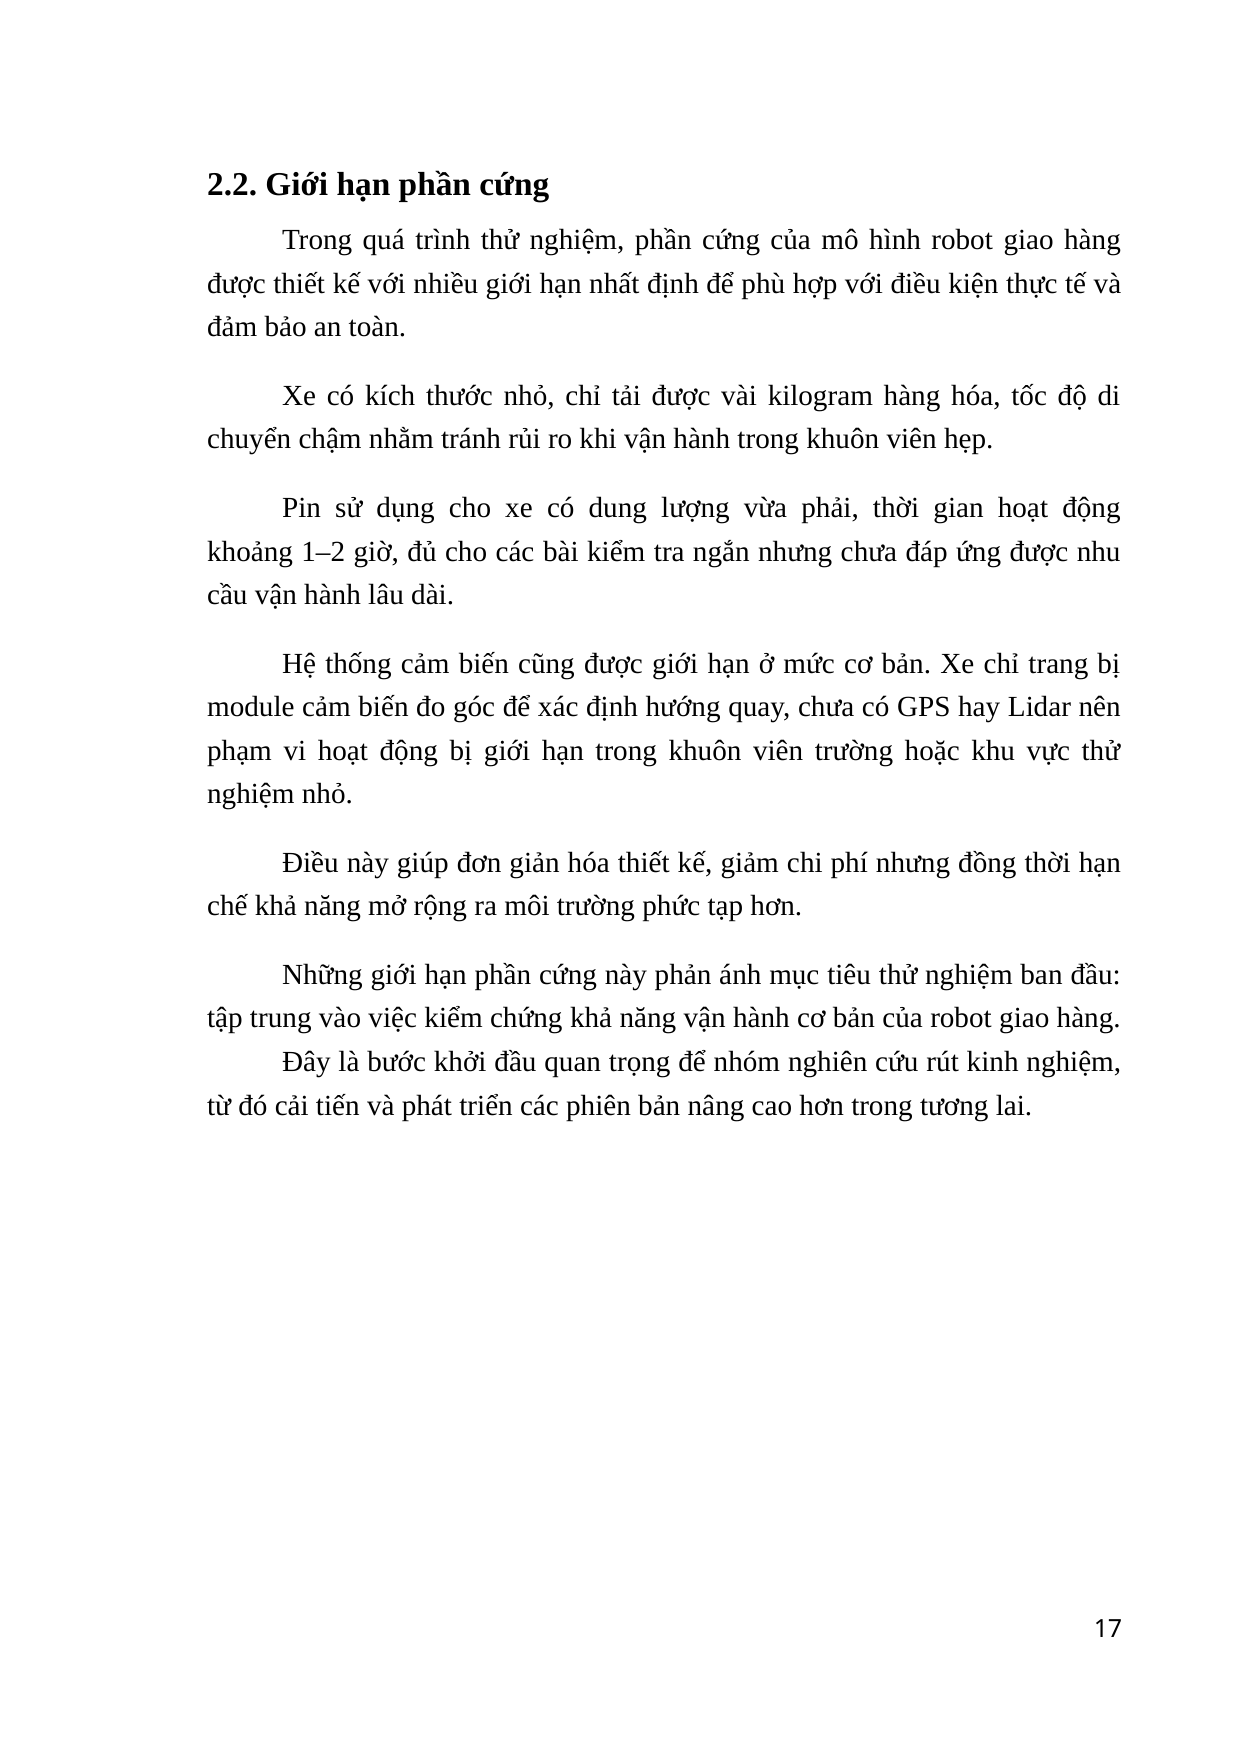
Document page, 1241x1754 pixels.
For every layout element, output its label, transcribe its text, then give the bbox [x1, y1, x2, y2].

text Hệ thống cảm biến cũng được giới hạn ở mức cơ bản. Xe chỉ trang bị module cảm biến đo góc để xác định hướng quay, chưa có GPS hay Lidar nên phạm vi hoạt động bị giới hạn trong khuôn viên trường hoặc khu vực thử nghiệm nhỏ. [207, 646, 1122, 810]
text Pin sử dụng cho xe có dung lượng vừa phải, thời gian hoạt động khoảng 1–2 giờ, đủ cho các bài kiểm tra ngắn nhưng chưa đáp ứng được nhu cầu vận hành lâu dài. [207, 490, 1122, 611]
subtitle 2.2. Giới hạn phần cứng [207, 164, 1122, 203]
text Xe có kích thước nhỏ, chỉ tải được vài kilogram hàng hóa, tốc độ di chuyển chậm nhằm tránh rủi ro khi vận hành trong khuôn viên hẹp. [207, 378, 1122, 455]
text Những giới hạn phần cứng này phản ánh mục tiêu thử nghiệm ban đầu: tập trung vào việc kiểm chứng khả năng vận hành cơ bản của robot giao hàng. Đây là bước khởi đầu quan trọng để nhóm nghiên cứu rút kinh nghiệm, từ đó cải tiến và phát triển các phiên bản nâng cao hơn trong tương lai. [207, 957, 1122, 1121]
text Điều này giúp đơn giản hóa thiết kế, giảm chi phí nhưng đồng thời hạn chế khả năng mở rộng ra môi trường phức tạp hơn. [207, 845, 1122, 922]
text Trong quá trình thử nghiệm, phần cứng của mô hình robot giao hàng được thiết kế với nhiều giới hạn nhất định để phù hợp với điều kiện thực tế và đảm bảo an toàn. [207, 222, 1122, 343]
